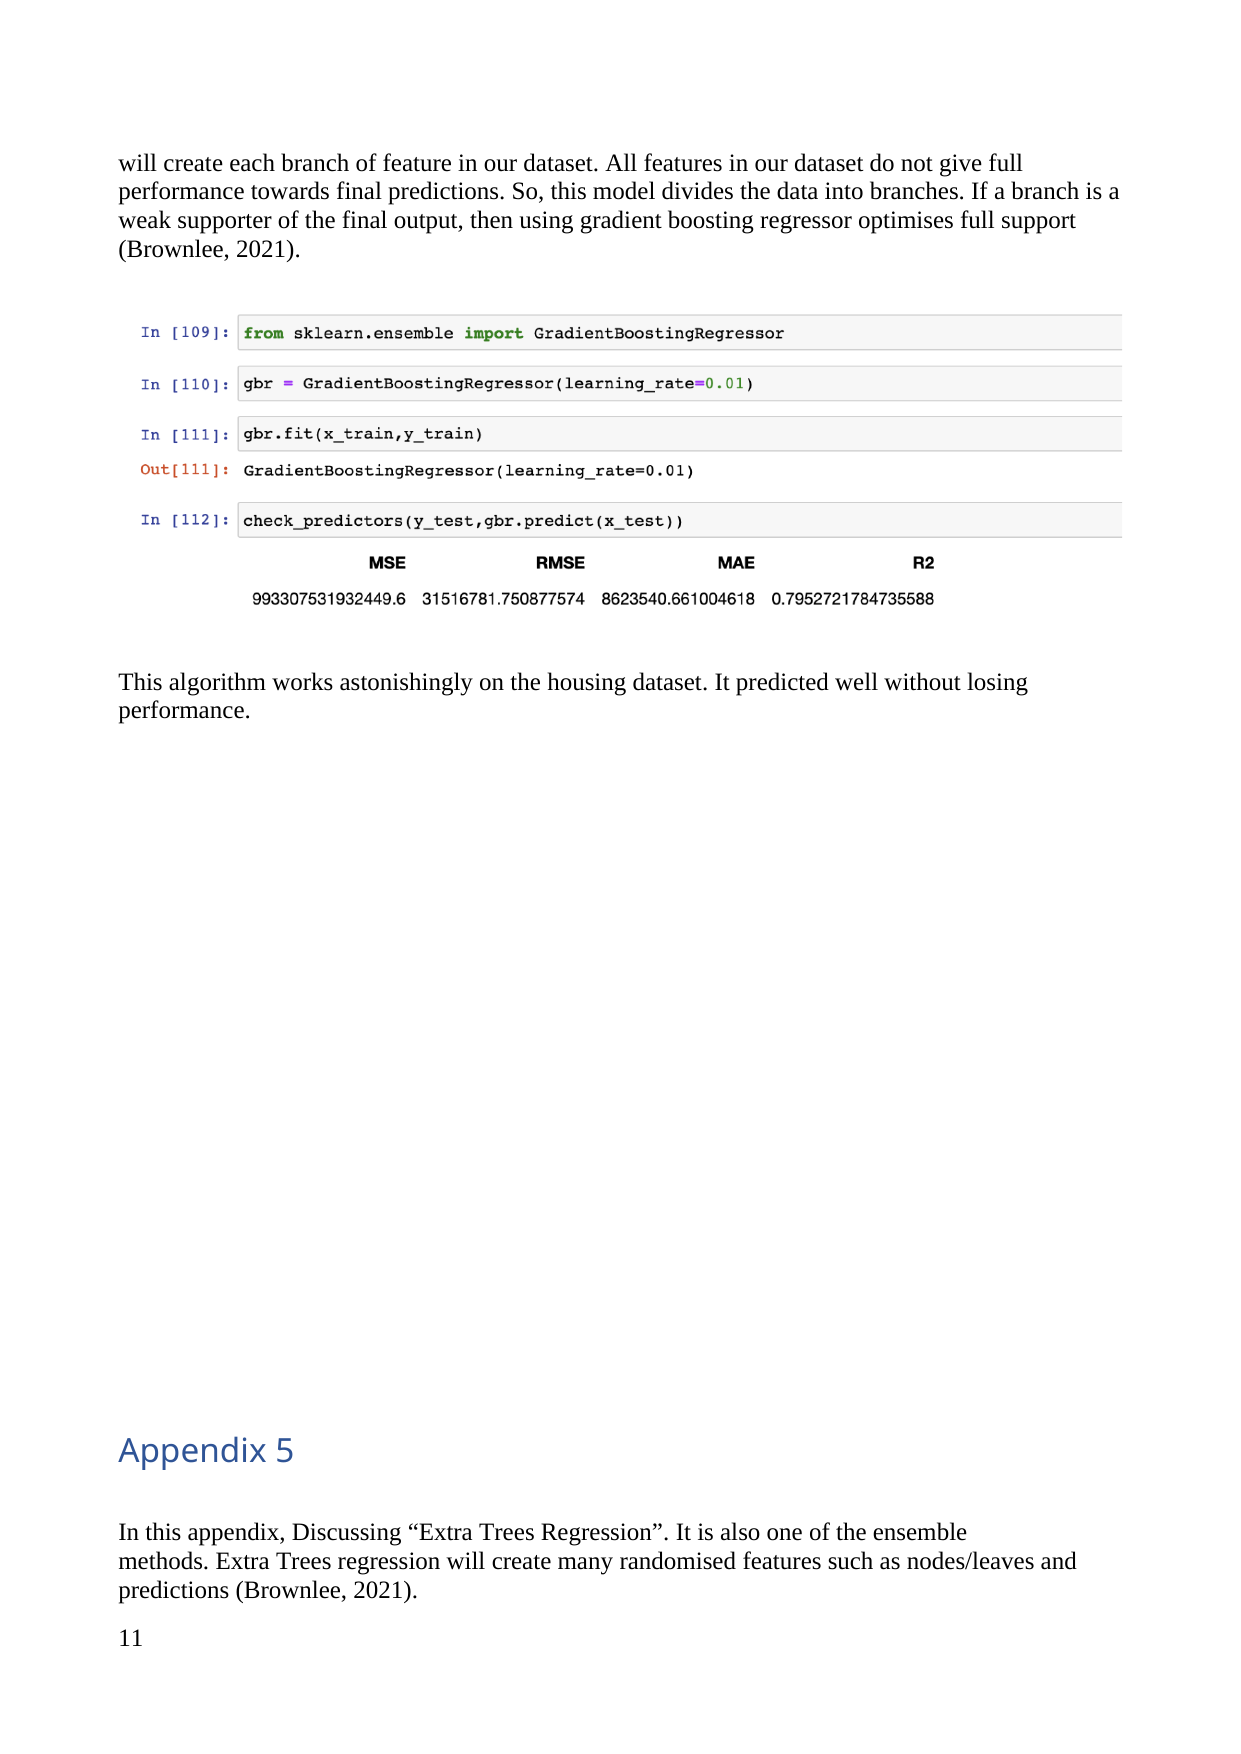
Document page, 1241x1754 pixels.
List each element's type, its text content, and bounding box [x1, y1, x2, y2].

subtitle Appendix 5 [118, 1426, 1122, 1472]
text In this appendix, Discussing “Extra Trees Regression”. It is also one of the ensemble methods. Extra Trees regression will create many randomised features such as nodes/leaves and predictions (Brownlee, 2021). [118, 1517, 1122, 1603]
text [118, 148, 1122, 263]
text This algorithm works astonishingly on the housing dataset. It predicted well without losing performance. [118, 667, 1122, 724]
picture [118, 289, 1123, 633]
